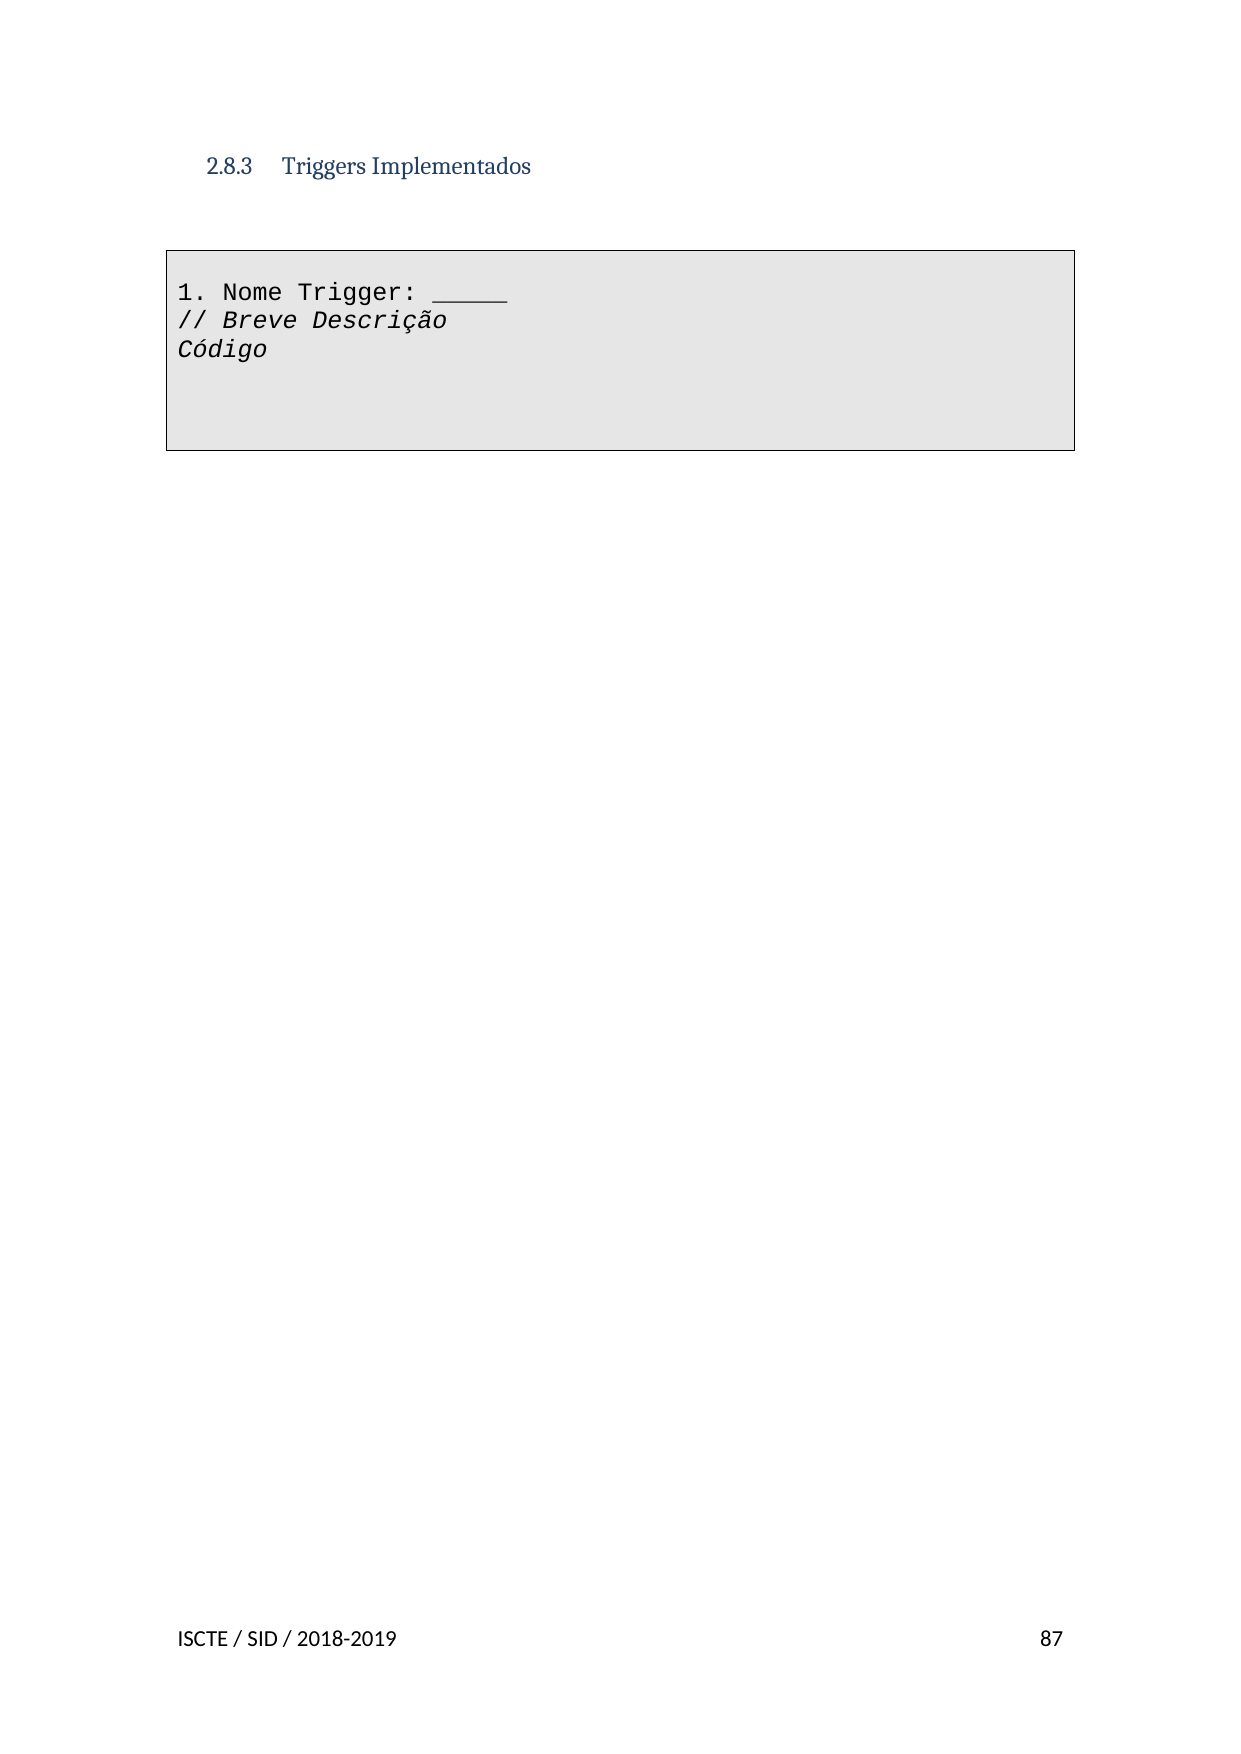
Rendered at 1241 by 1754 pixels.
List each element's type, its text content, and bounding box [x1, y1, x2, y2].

table_header 1. Nome Trigger: _____ // Breve Descrição Código [167, 251, 1074, 450]
subtitle Triggers Implementados [207, 152, 1063, 181]
